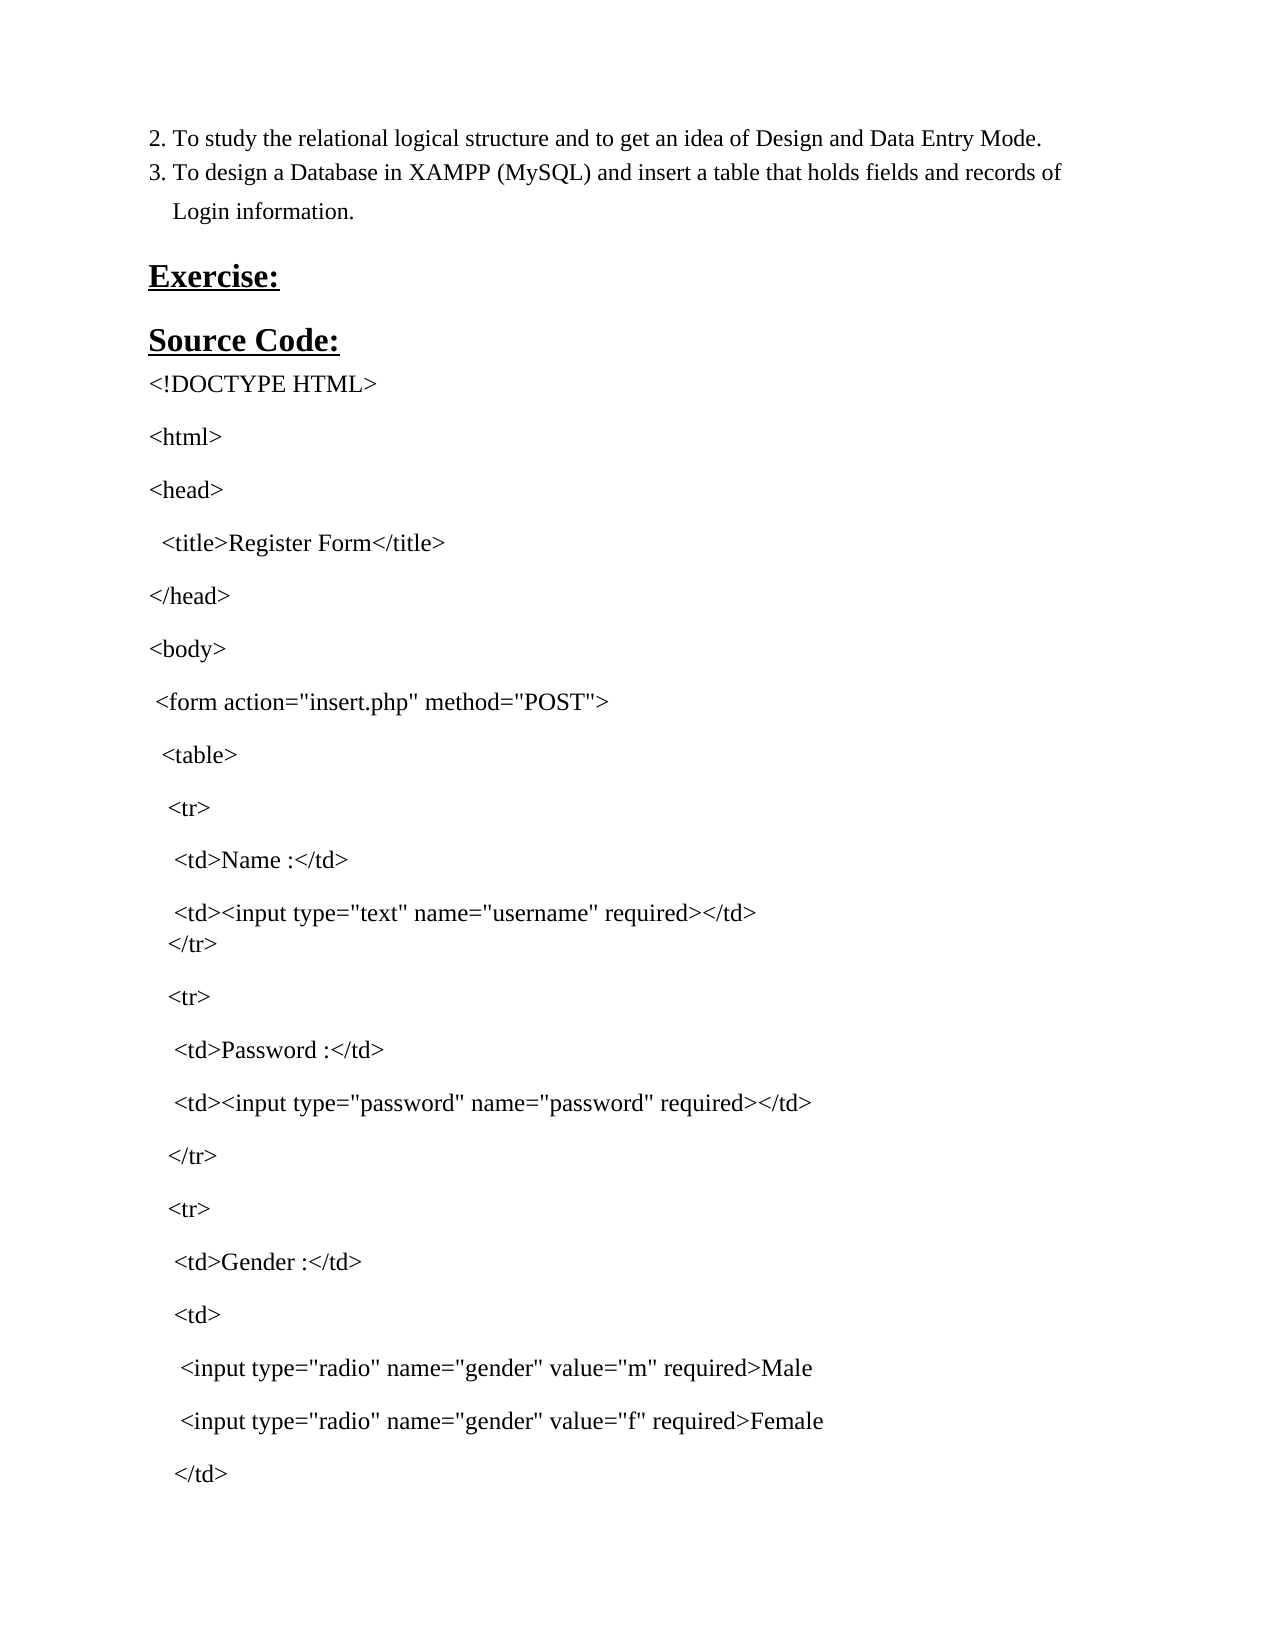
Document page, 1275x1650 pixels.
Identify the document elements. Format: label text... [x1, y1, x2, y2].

text <html> [148, 422, 1007, 451]
text </td> [148, 1459, 1007, 1487]
text Source Code: [148, 321, 1097, 359]
text </head> [148, 581, 1007, 609]
text <title>Register Form</title> [148, 528, 1007, 557]
text <td>Gender :</td> [148, 1247, 1007, 1276]
text <td><input type="text" name="username" required></td> [148, 898, 1007, 927]
text <td>Name :</td> [148, 846, 1007, 874]
text <!DOCTYPE HTML> [148, 369, 1007, 398]
list To design a Database in XAMPP (MySQL) and insert a table that holds fields and records of Login information. [148, 157, 1097, 226]
list To study the relational logical structure and to get an idea of Design and Data Entry Mode. [148, 123, 1097, 151]
text <input type="radio" name="gender" value="m" required>Male [148, 1353, 1007, 1382]
text <td> [148, 1300, 1007, 1329]
text <table> [148, 740, 1007, 768]
text <form action="insert.php" method="POST"> [148, 687, 1007, 716]
text <tr> [148, 793, 1007, 821]
text <td>Password :</td> [148, 1035, 1007, 1064]
text Exercise: [148, 256, 1097, 295]
text <input type="radio" name="gender" value="f" required>Female [148, 1406, 1007, 1434]
text <td><input type="password" name="password" required></td> [148, 1088, 1007, 1117]
text <body> [148, 634, 1007, 663]
text <tr> [148, 982, 1007, 1011]
text <tr> [148, 1194, 1007, 1223]
text <head> [148, 475, 1007, 504]
text </tr> [148, 1141, 1007, 1170]
text </tr> [148, 929, 1007, 958]
